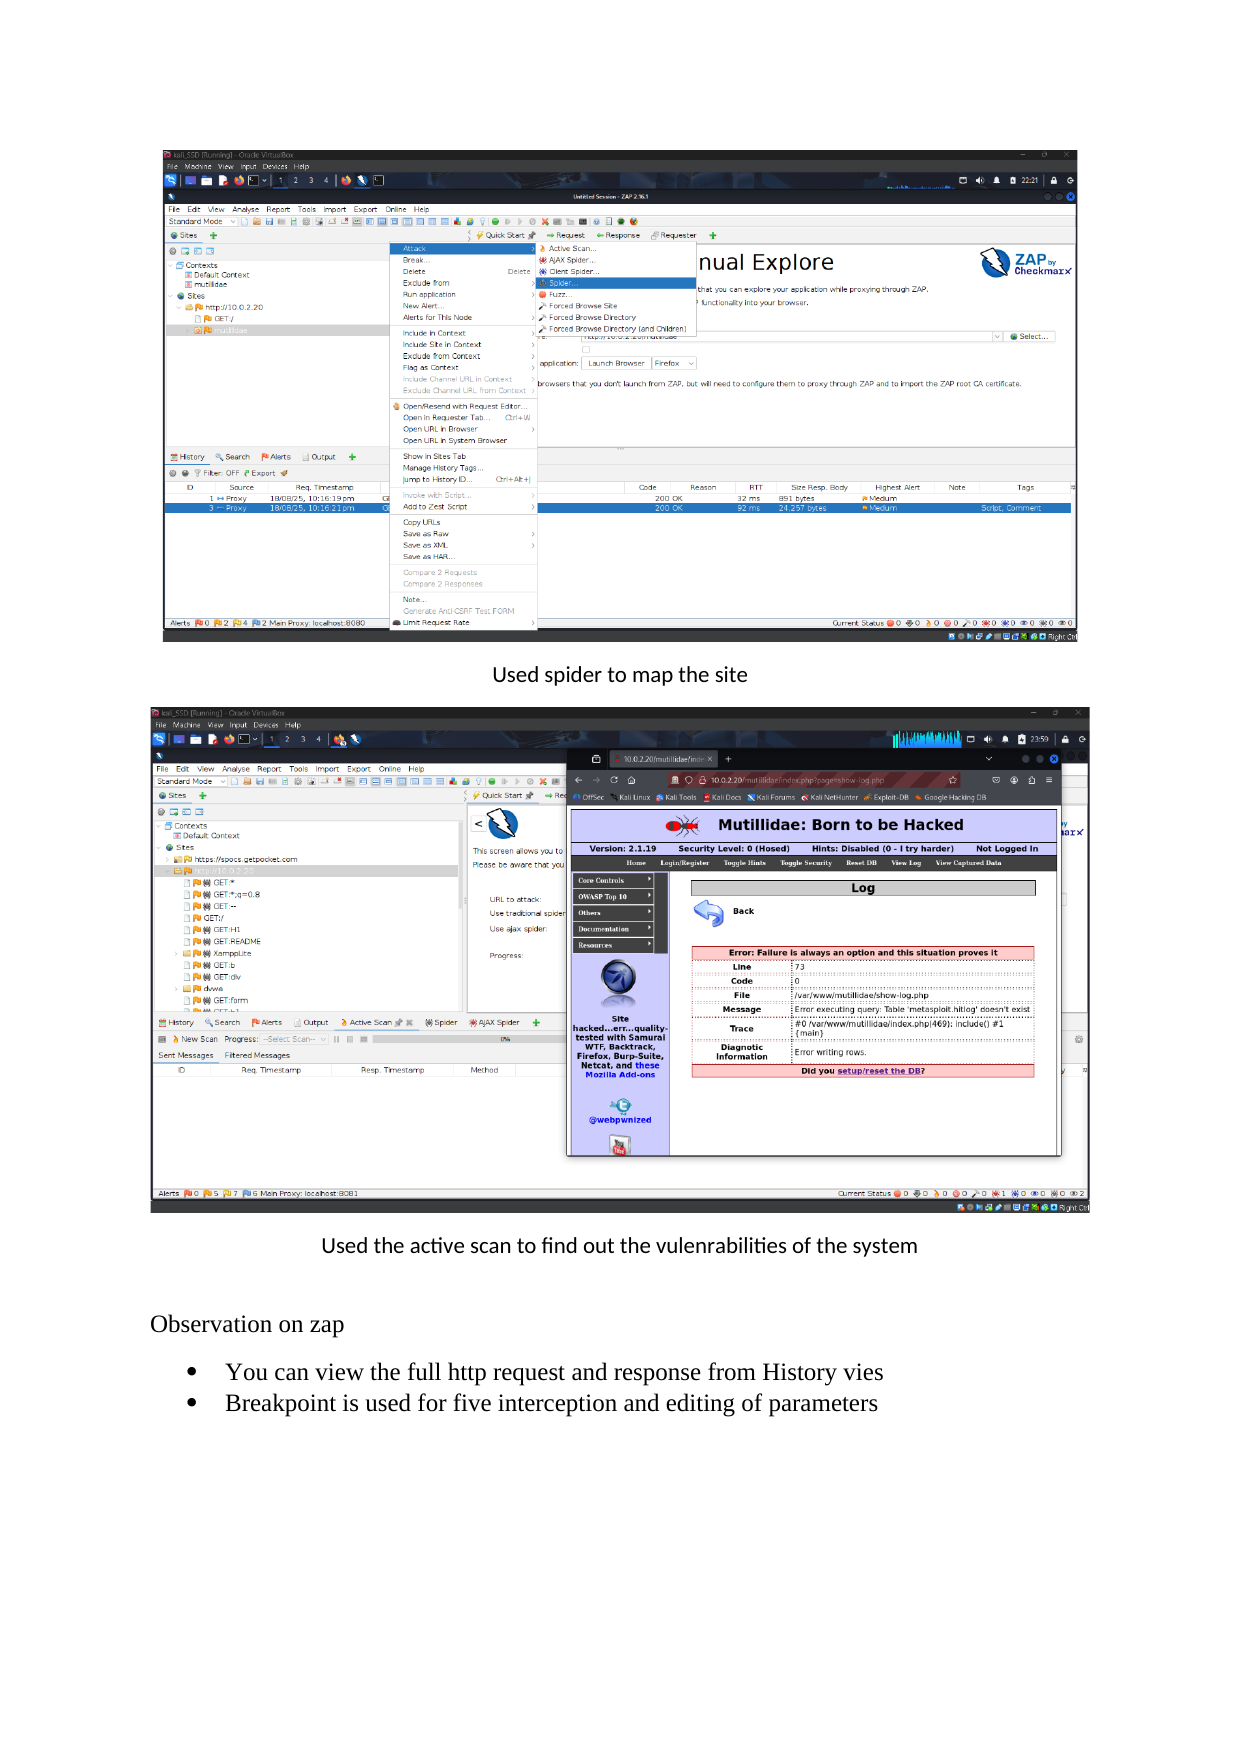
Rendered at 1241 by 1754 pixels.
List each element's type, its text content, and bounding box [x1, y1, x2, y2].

list You can view the full http request and response from History vies [187, 1357, 1090, 1386]
picture [150, 707, 1090, 1213]
picture [162, 150, 1078, 642]
text Used the active scan to find out the vulenrabilities of the system [150, 1231, 1090, 1259]
text Used spider to map the site [150, 661, 1090, 688]
list Breakpoint is used for five interception and editing of parameters [187, 1388, 1090, 1417]
text Observation on zap [150, 1278, 1090, 1338]
